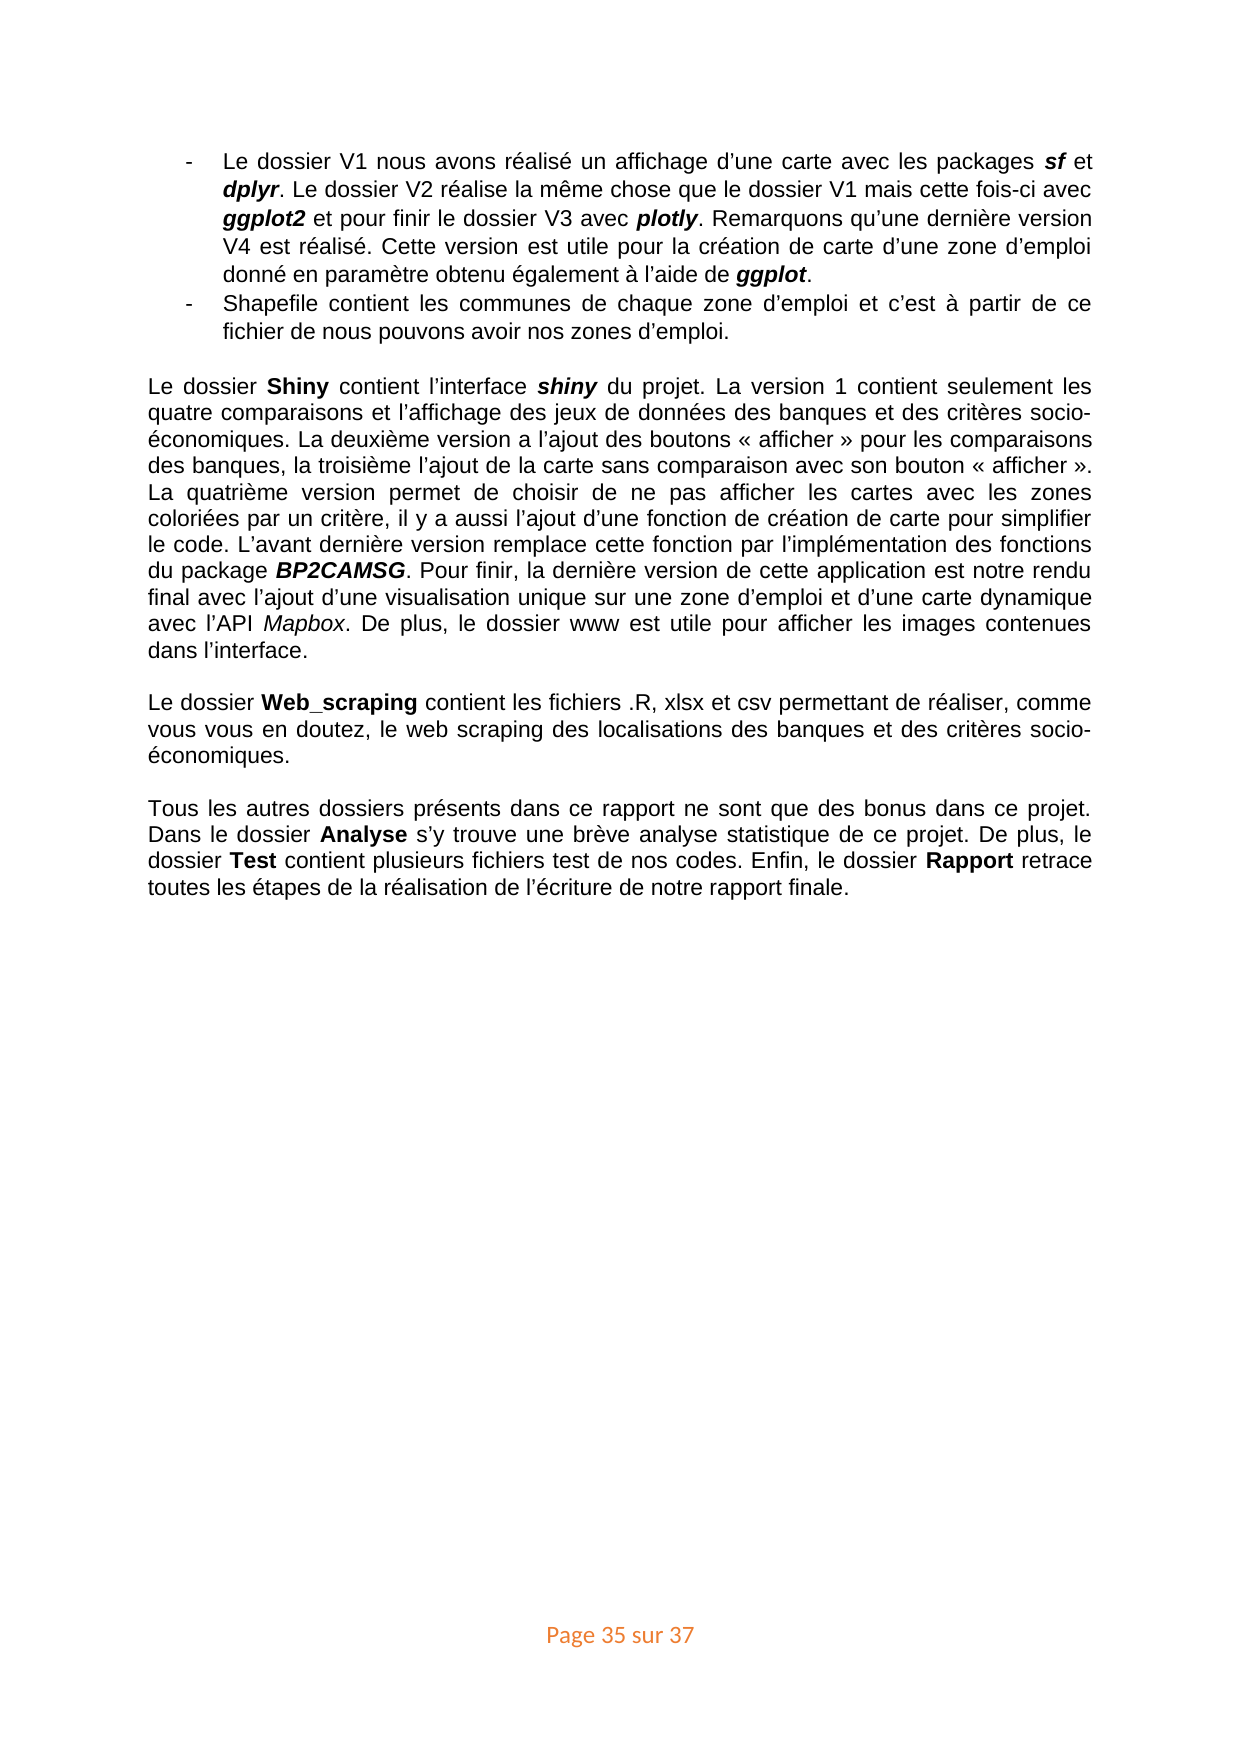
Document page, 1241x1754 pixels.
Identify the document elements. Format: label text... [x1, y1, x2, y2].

text Tous les autres dossiers présents dans ce rapport ne sont que des bonus dans ce projet. Dans le dossier Analyse s’y trouve une brève analyse statistique de ce projet. De plus, le dossier Test contient plusieurs fichiers test de nos codes. Enfin, le dossier Rapport retrace toutes les étapes de la réalisation de l’écriture de notre rapport finale. [148, 795, 1093, 900]
list Le dossier V1 nous avons réalisé un affichage d’une carte avec les packages sf et dplyr. Le dossier V2 réalise la même chose que le dossier V1 mais cette fois-ci avec ggplot2 et pour finir le dossier V3 avec plotly. Remarquons qu’une dernière version V4 est réalisé. Cette version est utile pour la création de carte d’une zone d’emploi donné en paramètre obtenu également à l’aide de ggplot. [185, 148, 1093, 288]
list Shapefile contient les communes de chaque zone d’emploi et c’est à partir de ce fichier de nous pouvons avoir nos zones d’emploi. [185, 290, 1093, 344]
text Le dossier Shiny contient l’interface shiny du projet. La version 1 contient seulement les quatre comparaisons et l’affichage des jeux de données des banques et des critères socio-économiques. La deuxième version a l’ajout des boutons « afficher » pour les comparaisons des banques, la troisième l’ajout de la carte sans comparaison avec son bouton « afficher ». La quatrième version permet de choisir de ne pas afficher les cartes avec les zones coloriées par un critère, il y a aussi l’ajout d’une fonction de création de carte pour simplifier le code. L’avant dernière version remplace cette fonction par l’implémentation des fonctions du package BP2CAMSG. Pour finir, la dernière version de cette application est notre rendu final avec l’ajout d’une visualisation unique sur une zone d’emploi et d’une carte dynamique avec l’API Mapbox. De plus, le dossier www est utile pour afficher les images contenues dans l’interface. [148, 373, 1093, 663]
text Le dossier Web_scraping contient les fichiers .R, xlsx et csv permettant de réaliser, comme vous vous en doutez, le web scraping des localisations des banques et des critères socio-économiques. [148, 689, 1093, 768]
